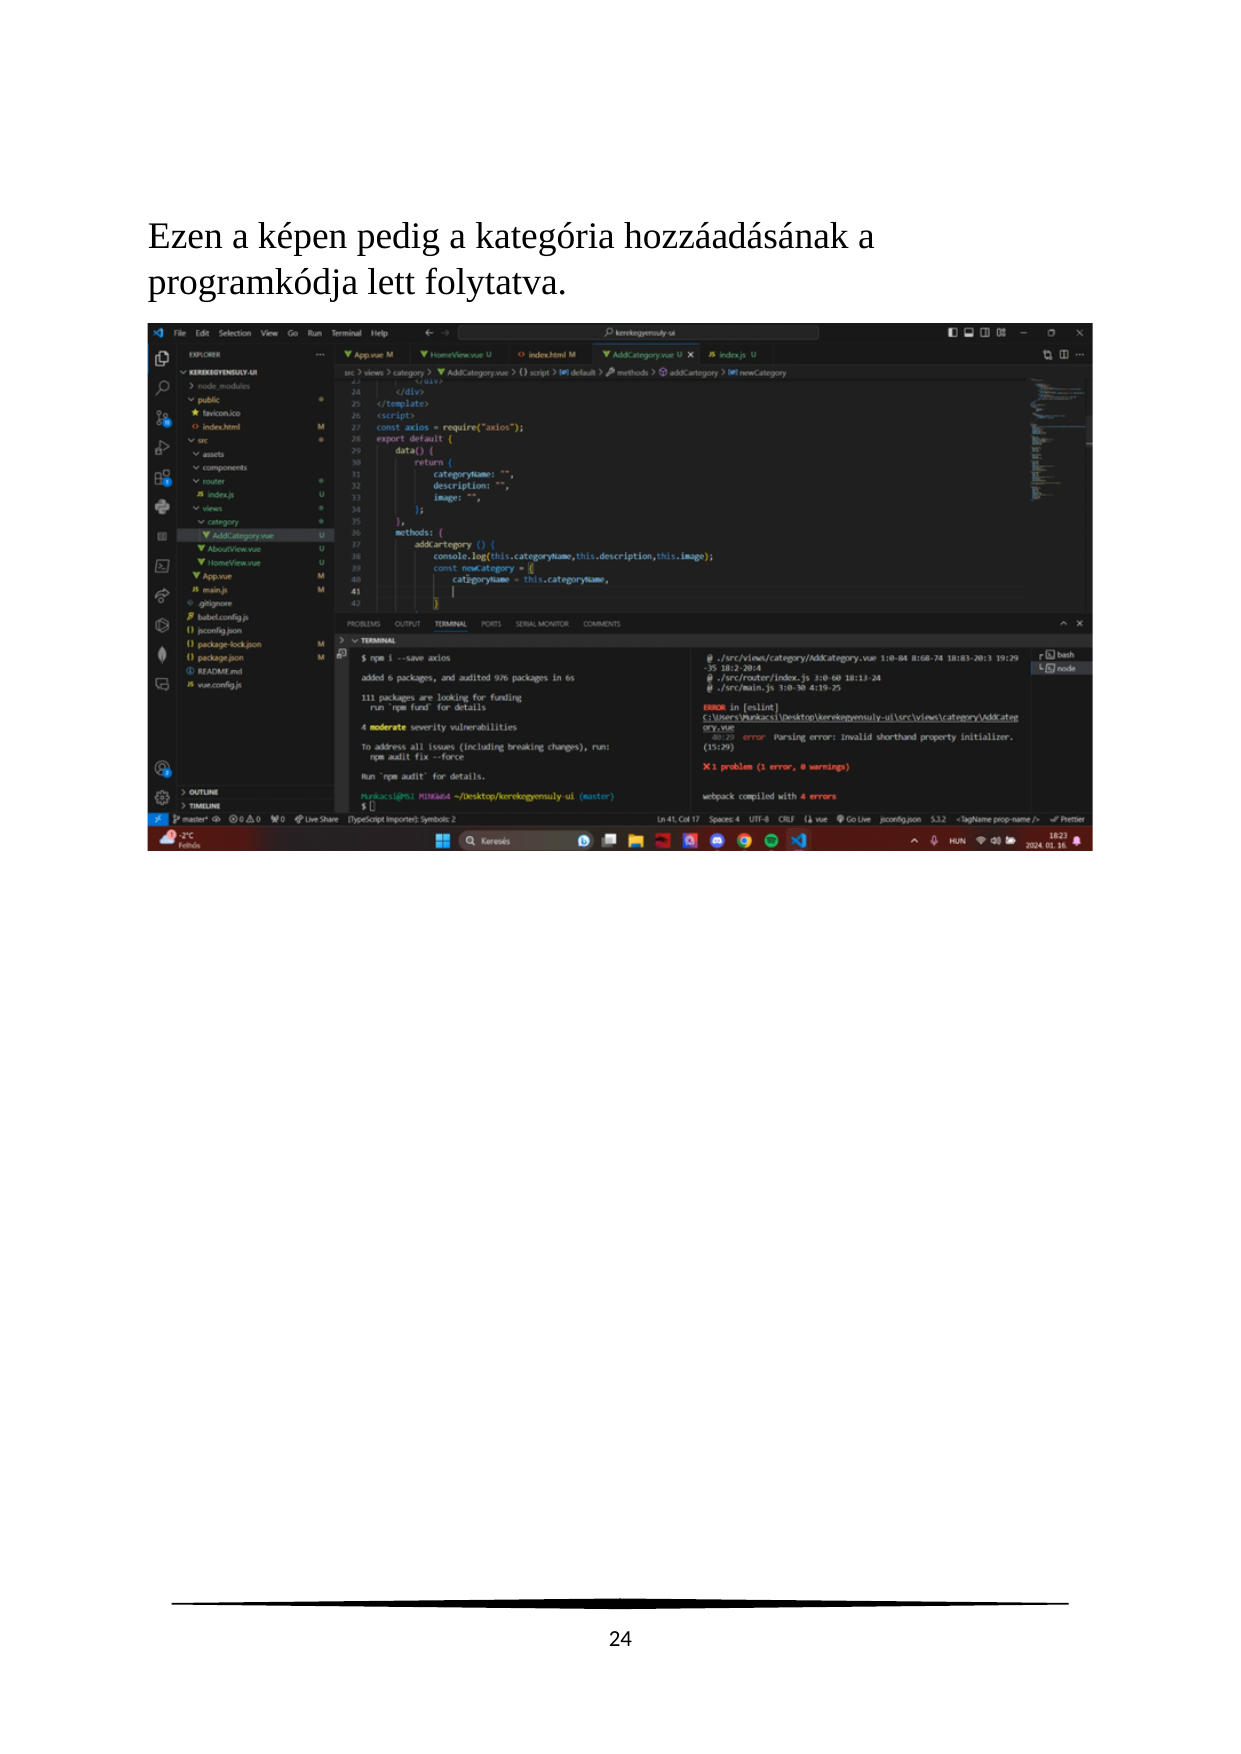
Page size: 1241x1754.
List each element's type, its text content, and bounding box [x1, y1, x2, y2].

text Ezen a képen pedig a kategória hozzáadásának a programkódja lett folytatva. [148, 213, 1093, 303]
picture [147, 323, 1093, 851]
